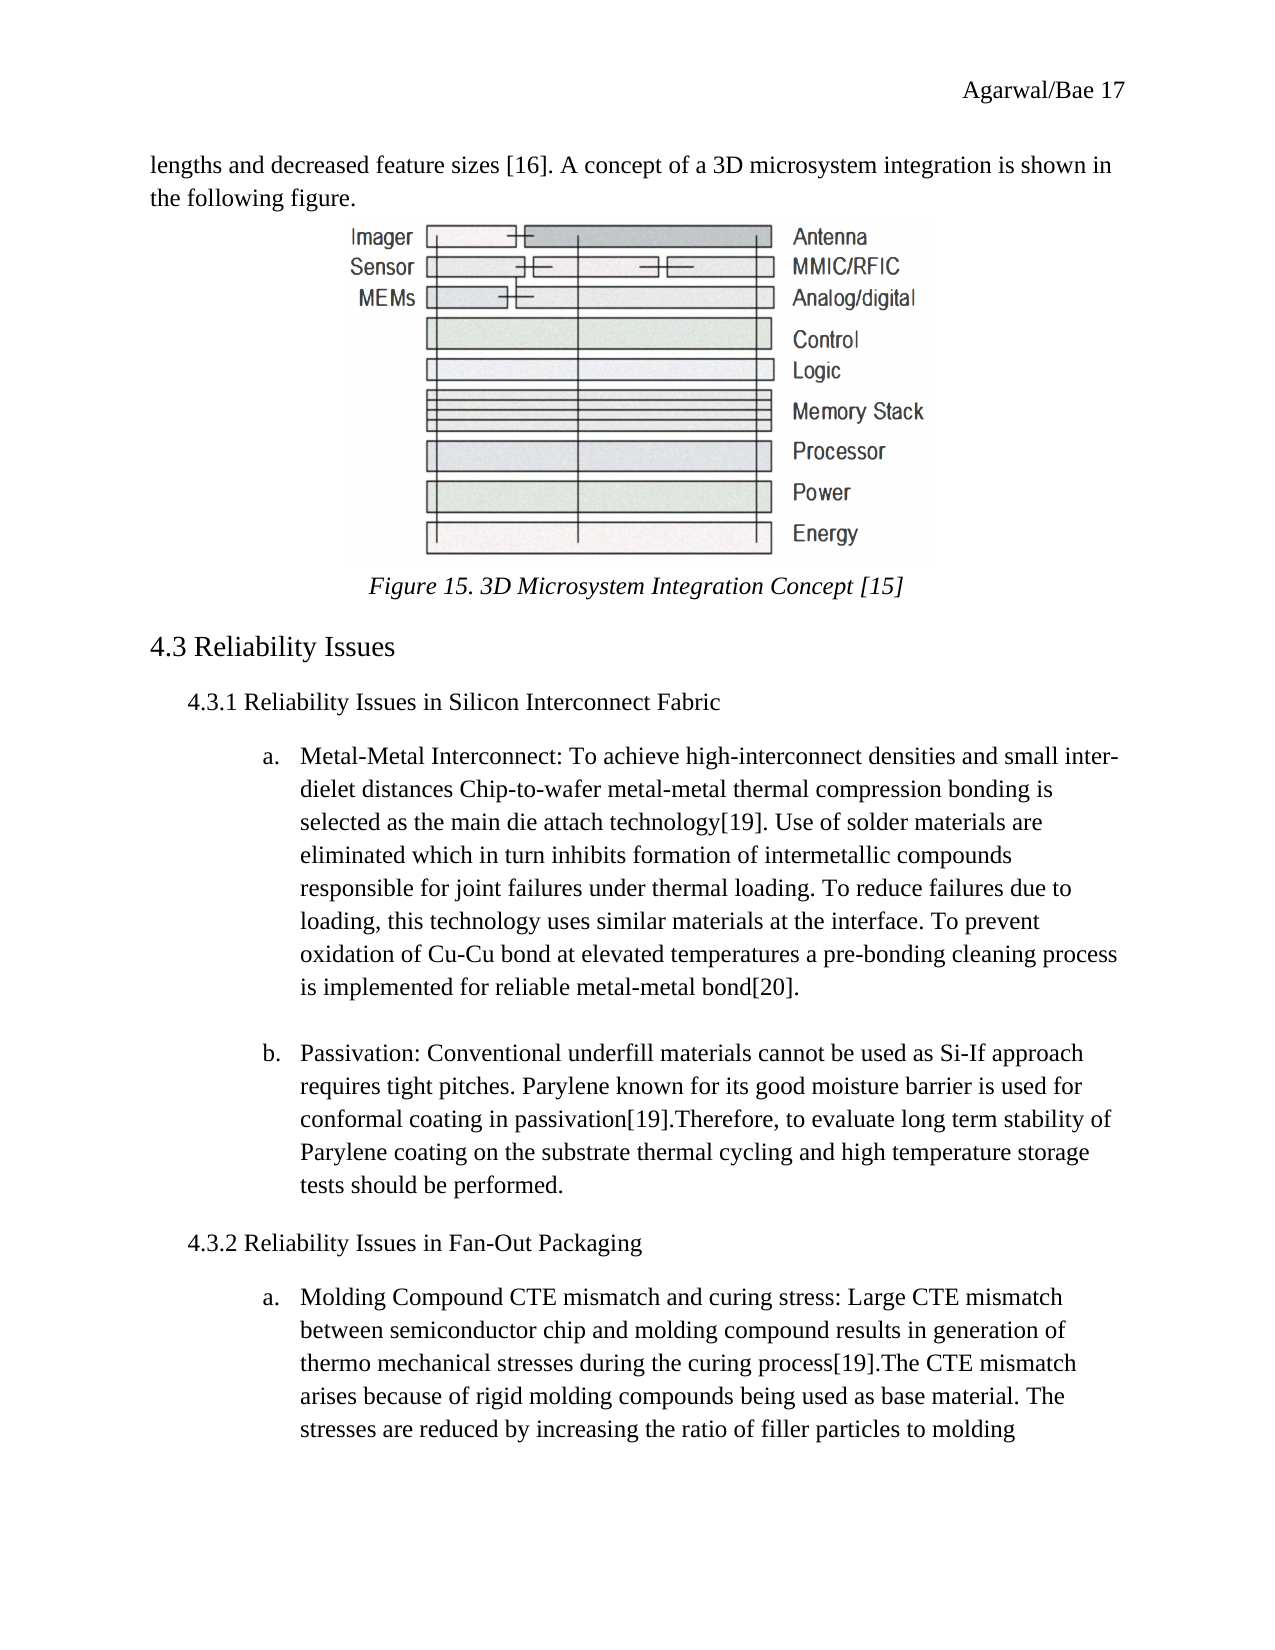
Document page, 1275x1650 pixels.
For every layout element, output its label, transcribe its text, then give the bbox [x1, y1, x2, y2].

text Figure 15. 3D Microsystem Integration Concept [15] [150, 571, 1125, 599]
subtitle 4.3.1 Reliability Issues in Silicon Interconnect Fabric [187, 687, 1125, 716]
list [262, 1282, 1125, 1443]
list Passivation: Conventional underfill materials cannot be used as Si-If approach requires tight pitches. Parylene known for its good moisture barrier is used for conformal coating in passivation[19].Therefore, to evaluate long term stability of Parylene coating on the substrate thermal cycling and high temperature storage tests should be performed. [262, 1038, 1125, 1199]
subtitle 4.3 Reliability Issues [150, 629, 1125, 662]
list Metal-Metal Interconnect: To achieve high-interconnect densities and small inter-dielet distances Chip-to-wafer metal-metal thermal compression bonding is selected as the main die attach technology[19]. Use of solder materials are eliminated which in turn inhibits formation of intermetallic compounds responsible for joint failures under thermal loading. To reduce failures due to loading, this technology uses similar materials at the interface. To prevent oxidation of Cu-Cu bond at elevated temperatures a pre-bonding cleaning process is implemented for reliable metal-metal bond[20]. [262, 741, 1125, 1001]
picture [342, 216, 933, 567]
subtitle 4.3.2 Reliability Issues in Fan-Out Packaging [187, 1228, 1125, 1257]
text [150, 150, 1125, 212]
